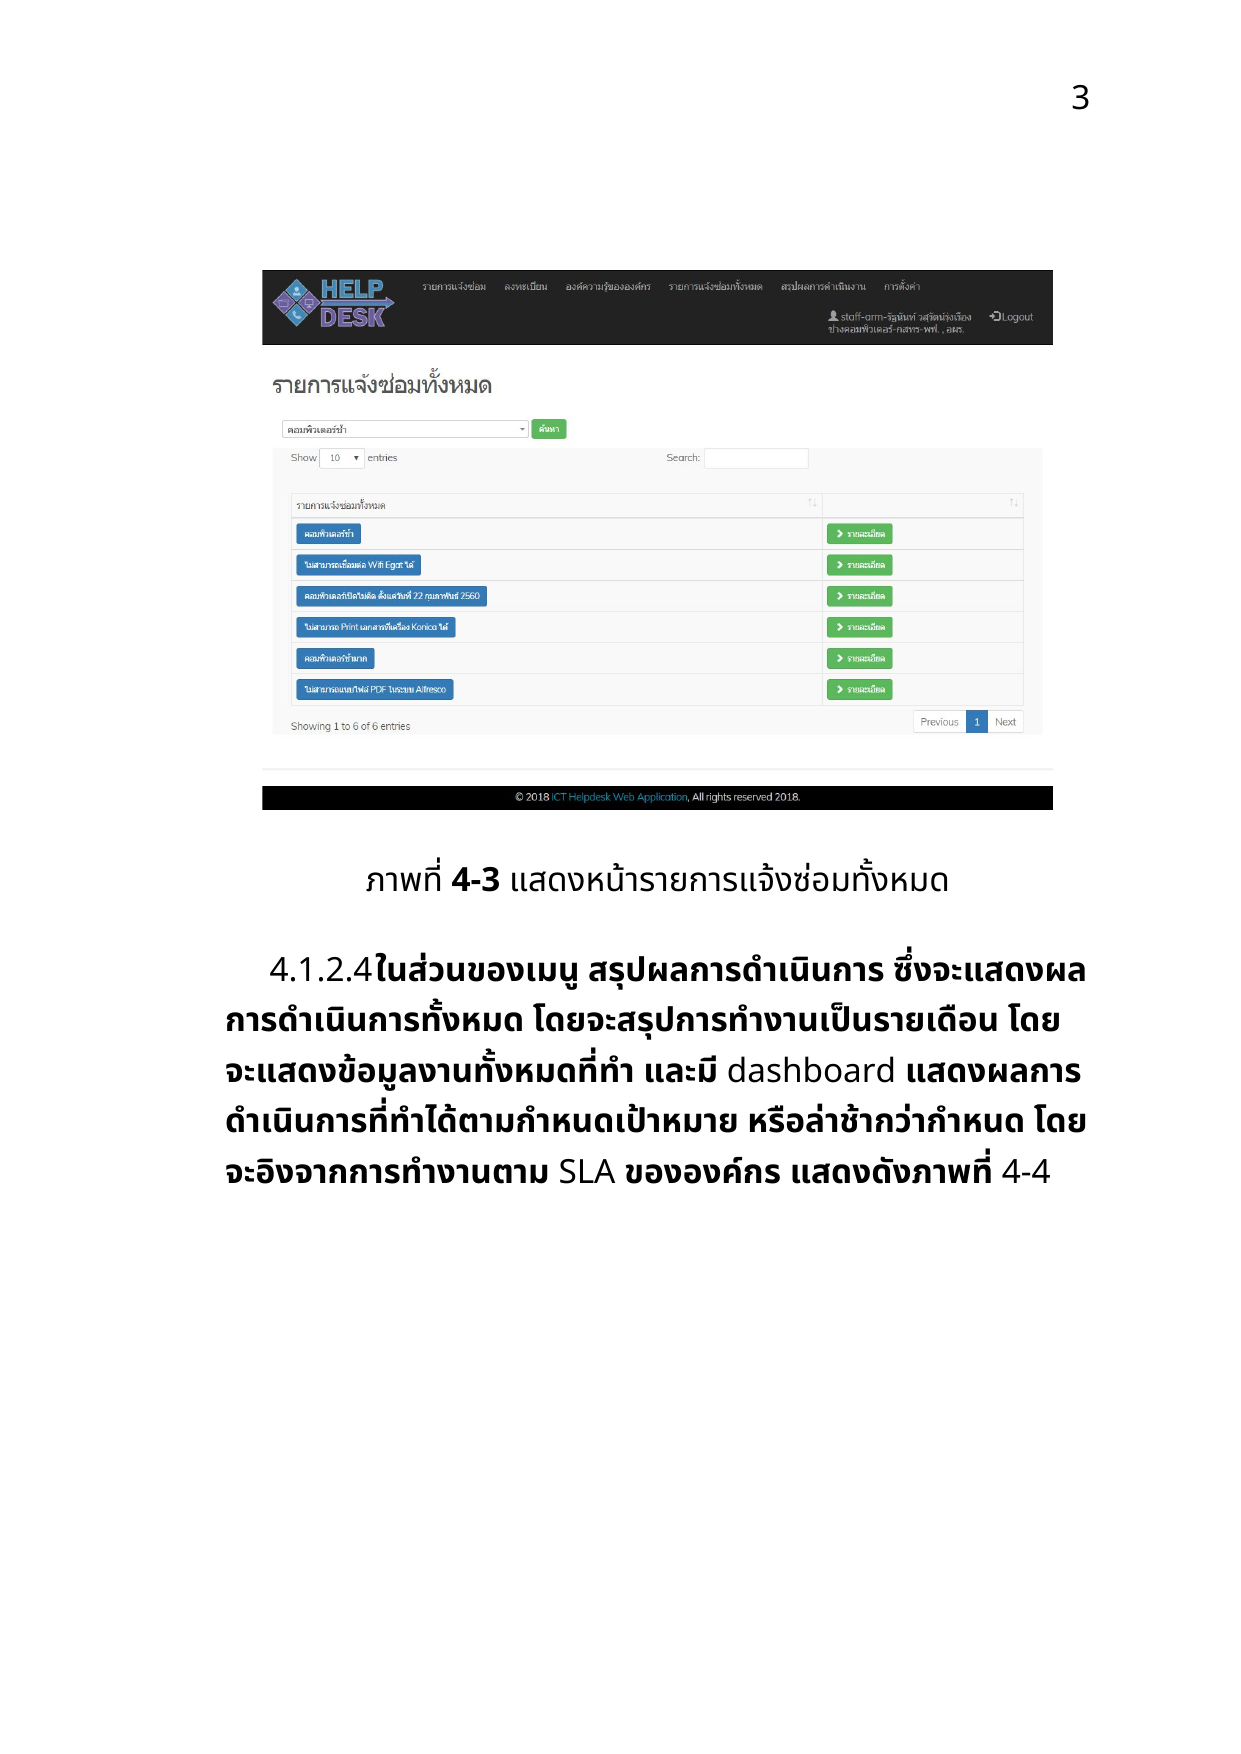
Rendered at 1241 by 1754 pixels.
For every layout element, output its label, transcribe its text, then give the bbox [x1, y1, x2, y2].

text ภาพที่ 4-3 แสดงหน้ารายการแจ้งซ่อมทั้งหมด [225, 855, 1090, 906]
text 4.1.2.4 ในส่วนของเมนู สรุปผลการดำเนินการ ซึ่งจะแสดงผลการดำเนินการทั้งหมด โดยจะสรุปการทำงานเป็นรายเดือน โดยจะแสดงข้อมูลงานทั้งหมดที่ทำ และมี dashboard แสดงผลการดำเนินการที่ทำได้ตามกำหนดเป้าหมาย หรือล่าช้ากว่ากำหนด โดยจะอิงจากการทำงานตาม SLA ขององค์กร แสดงดังภาพที่ 4-4 [225, 946, 1090, 1198]
picture [262, 270, 1053, 810]
